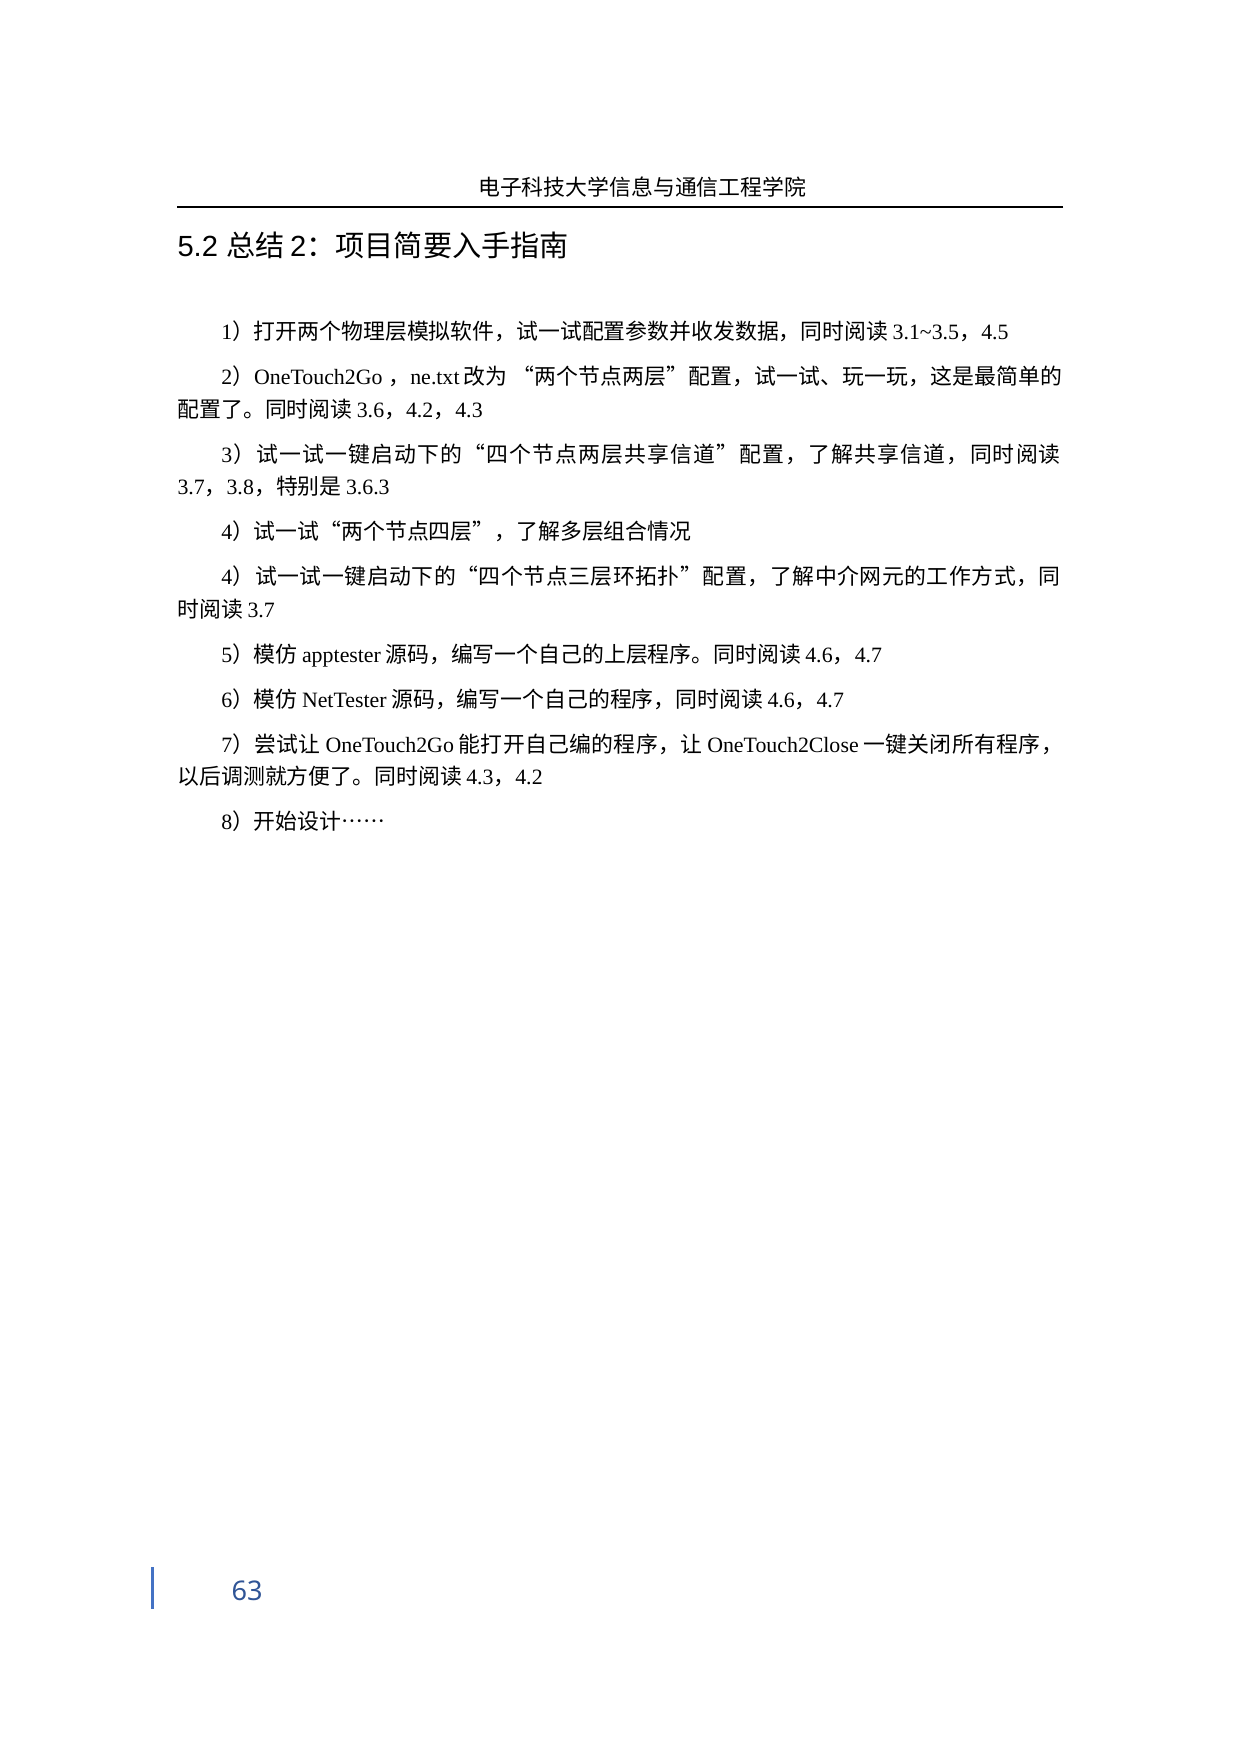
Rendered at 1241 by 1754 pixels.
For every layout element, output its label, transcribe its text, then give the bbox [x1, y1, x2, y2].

text 1）打开两个物理层模拟软件，试一试配置参数并收发数据，同时阅读3.1~3.5，4.5 [177, 314, 1063, 346]
text 7）尝试让OneTouch2Go能打开自己编的程序，让OneTouch2Close一键关闭所有程序，以后调测就方便了。同时阅读4.3，4.2 [177, 726, 1063, 791]
subtitle 总结2：项目简要入手指南 [177, 211, 1063, 276]
text 8）开始设计…… [177, 804, 1063, 836]
text 5）模仿apptester源码，编写一个自己的上层程序。同时阅读4.6，4.7 [177, 636, 1063, 669]
text 3）试一试一键启动下的“四个节点两层共享信道”配置，了解共享信道，同时阅读3.7，3.8，特别是3.6.3 [177, 436, 1063, 501]
text 6）模仿NetTester源码，编写一个自己的程序，同时阅读4.6，4.7 [177, 681, 1063, 714]
text 2）OneTouch2Go ，ne.txt改为 “两个节点两层”配置，试一试、玩一玩，这是最简单的配置了。同时阅读3.6，4.2，4.3 [177, 359, 1063, 424]
text 4）试一试一键启动下的“四个节点三层环拓扑”配置，了解中介网元的工作方式，同时阅读3.7 [177, 559, 1063, 624]
text 4）试一试“两个节点四层”，了解多层组合情况 [177, 514, 1063, 546]
